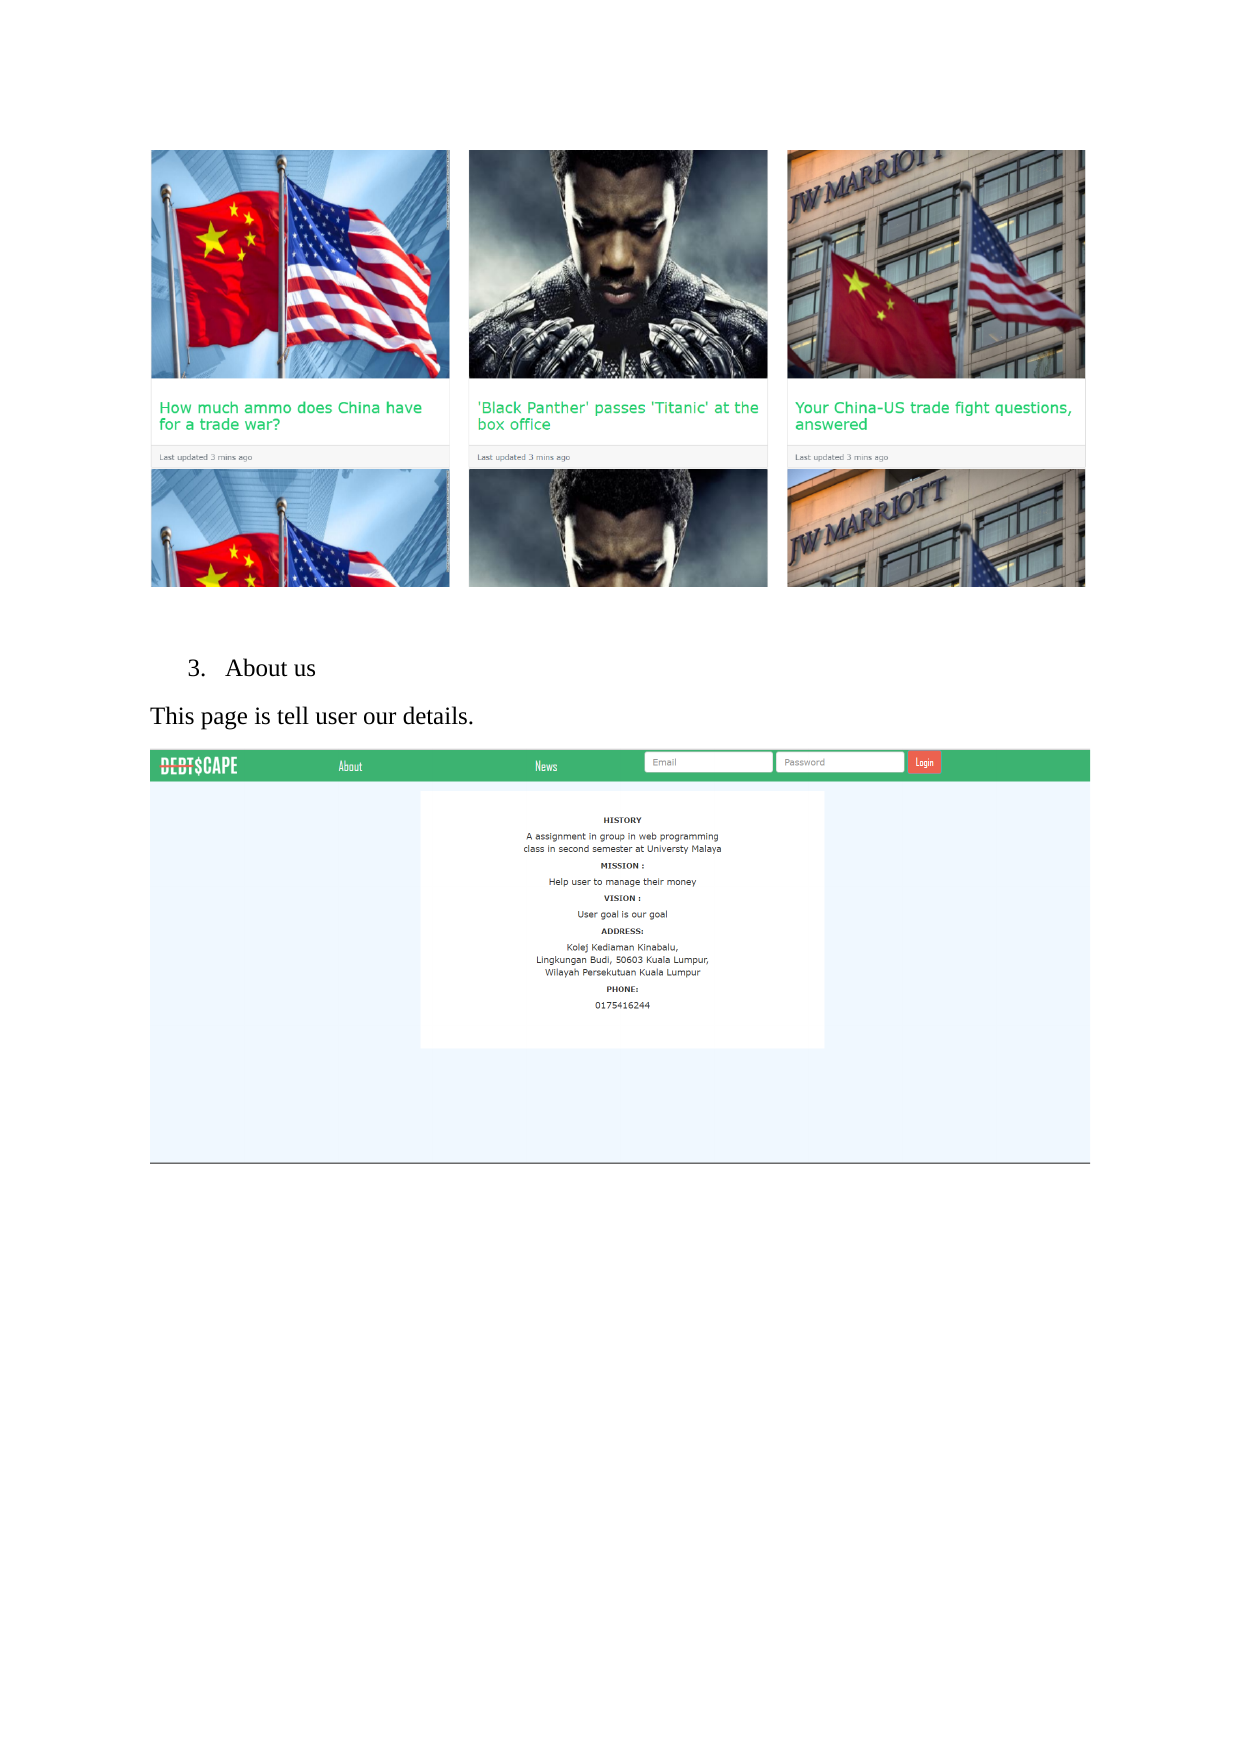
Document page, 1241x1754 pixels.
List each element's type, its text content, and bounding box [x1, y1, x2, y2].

text This page is tell user our details. [150, 701, 1090, 730]
list About us [187, 653, 1090, 682]
picture [150, 150, 1091, 587]
picture [150, 748, 1091, 1164]
